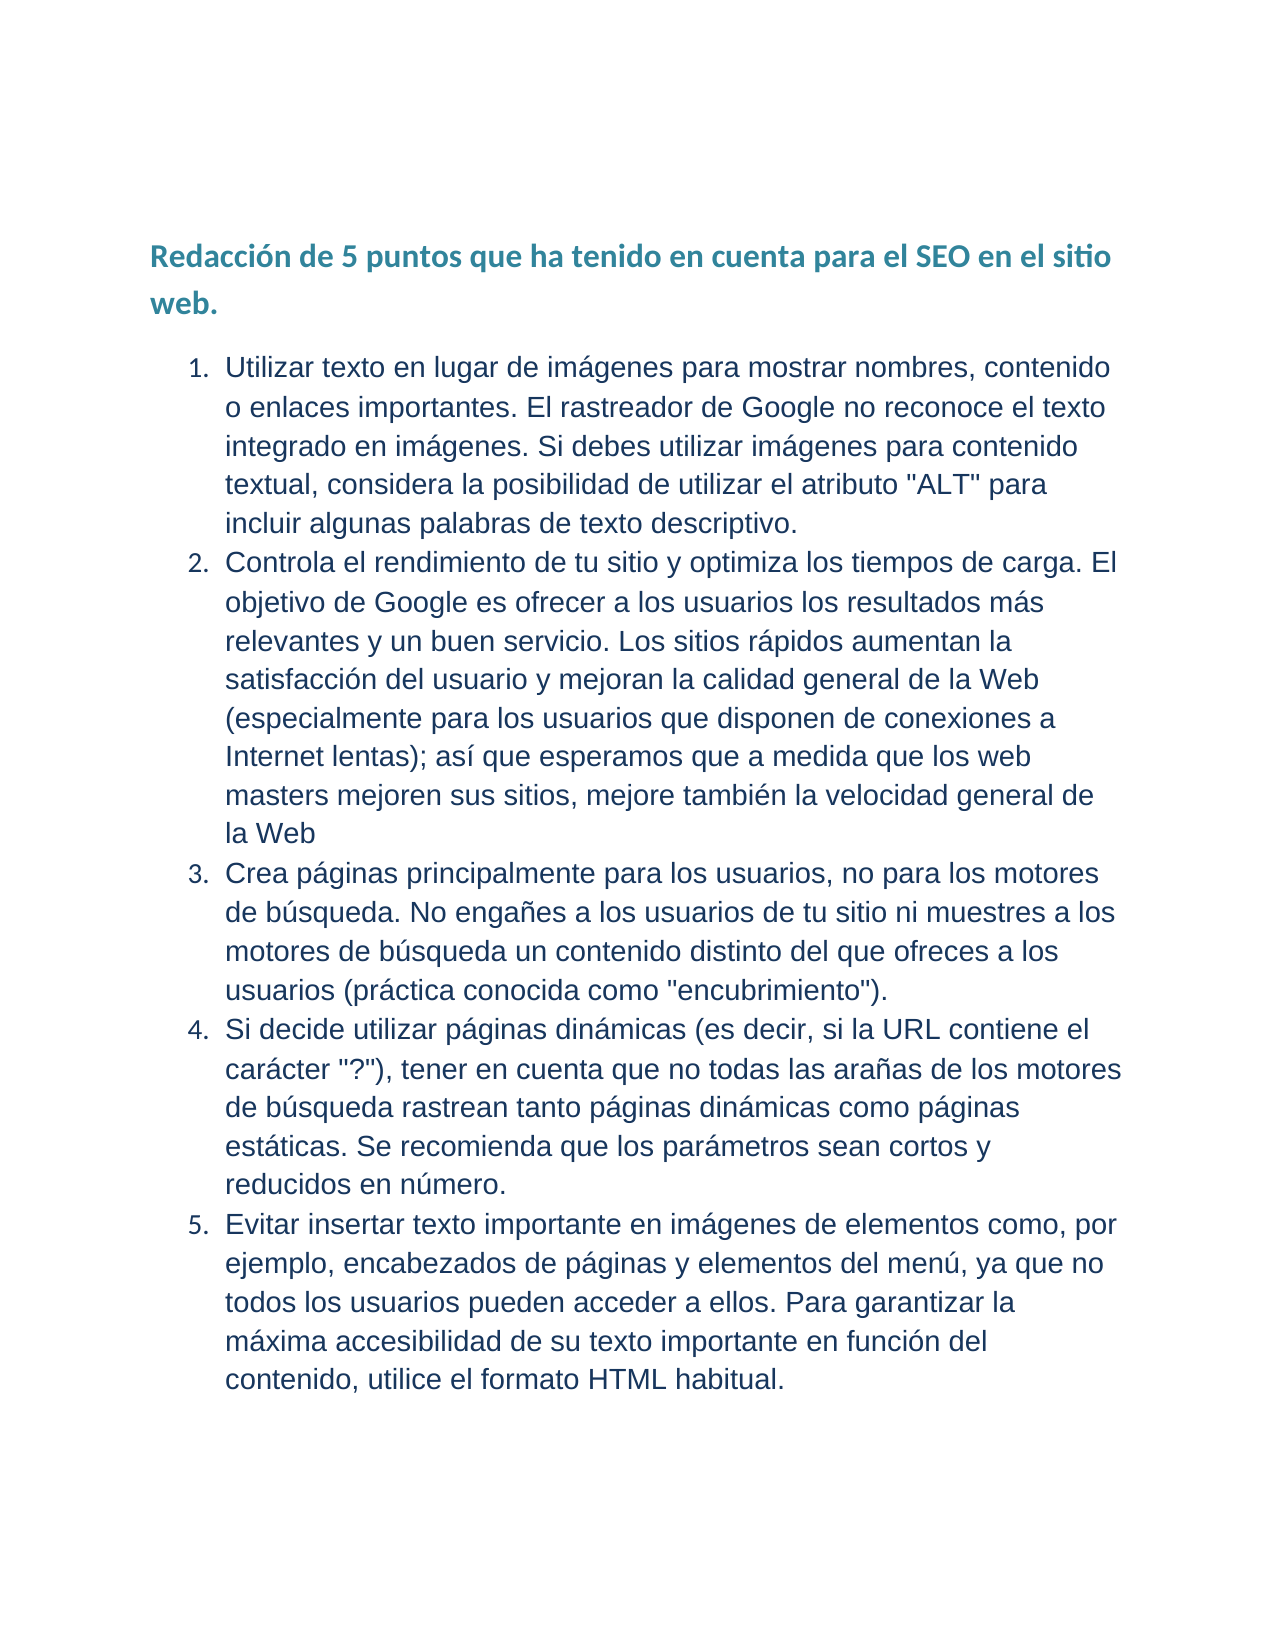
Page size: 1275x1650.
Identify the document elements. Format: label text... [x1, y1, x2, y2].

list Crea páginas principalmente para los usuarios, no para los motores de búsqueda. No engañes a los usuarios de tu sitio ni muestres a los motores de búsqueda un contenido distinto del que ofreces a los usuarios (práctica conocida como "encubrimiento"). [187, 855, 1125, 1006]
list Si decide utilizar páginas dinámicas (es decir, si la URL contiene el carácter "?"), tener en cuenta que no todas las arañas de los motores de búsqueda rastrean tanto páginas dinámicas como páginas estáticas. Se recomienda que los parámetros sean cortos y reducidos en número. [187, 1011, 1125, 1201]
text Redacción de 5 puntos que ha tenido en cuenta para el SEO en el sitio web. [150, 235, 1125, 323]
list Utilizar texto en lugar de imágenes para mostrar nombres, contenido o enlaces importantes. El rastreador de Google no reconoce el texto integrado en imágenes. Si debes utilizar imágenes para contenido textual, considera la posibilidad de utilizar el atributo "ALT" para incluir algunas palabras de texto descriptivo. [187, 349, 1125, 539]
list Controla el rendimiento de tu sitio y optimiza los tiempos de carga. El objetivo de Google es ofrecer a los usuarios los resultados más relevantes y un buen servicio. Los sitios rápidos aumentan la satisfacción del usuario y mejoran la calidad general de la Web (especialmente para los usuarios que disponen de conexiones a Internet lentas); así que esperamos que a medida que los web masters mejoren sus sitios, mejore también la velocidad general de la Web [187, 544, 1125, 850]
list Evitar insertar texto importante en imágenes de elementos como, por ejemplo, encabezados de páginas y elementos del menú, ya que no todos los usuarios pueden acceder a ellos. Para garantizar la máxima accesibilidad de su texto importante en función del contenido, utilice el formato HTML habitual. [187, 1206, 1125, 1396]
